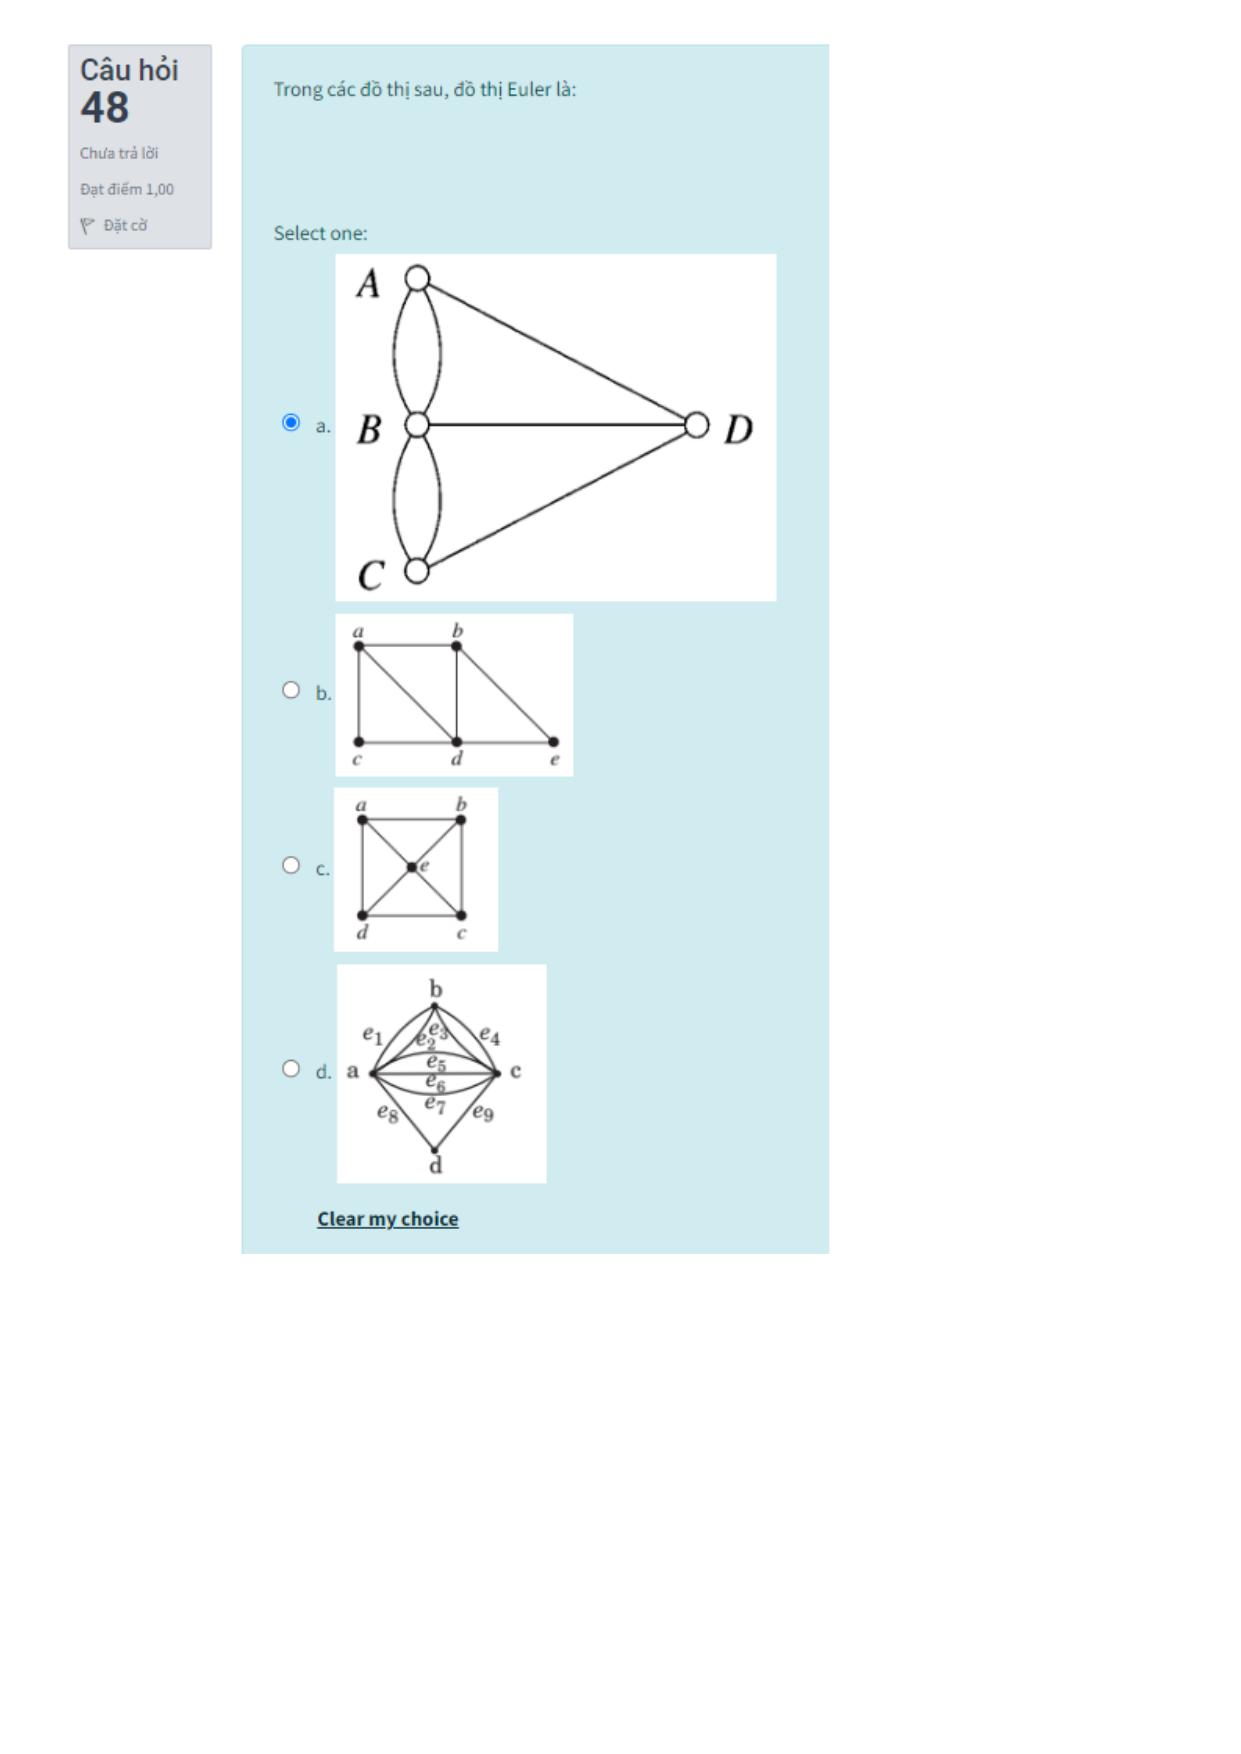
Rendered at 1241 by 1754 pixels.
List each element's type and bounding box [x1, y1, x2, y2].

picture [59, 29, 830, 1254]
